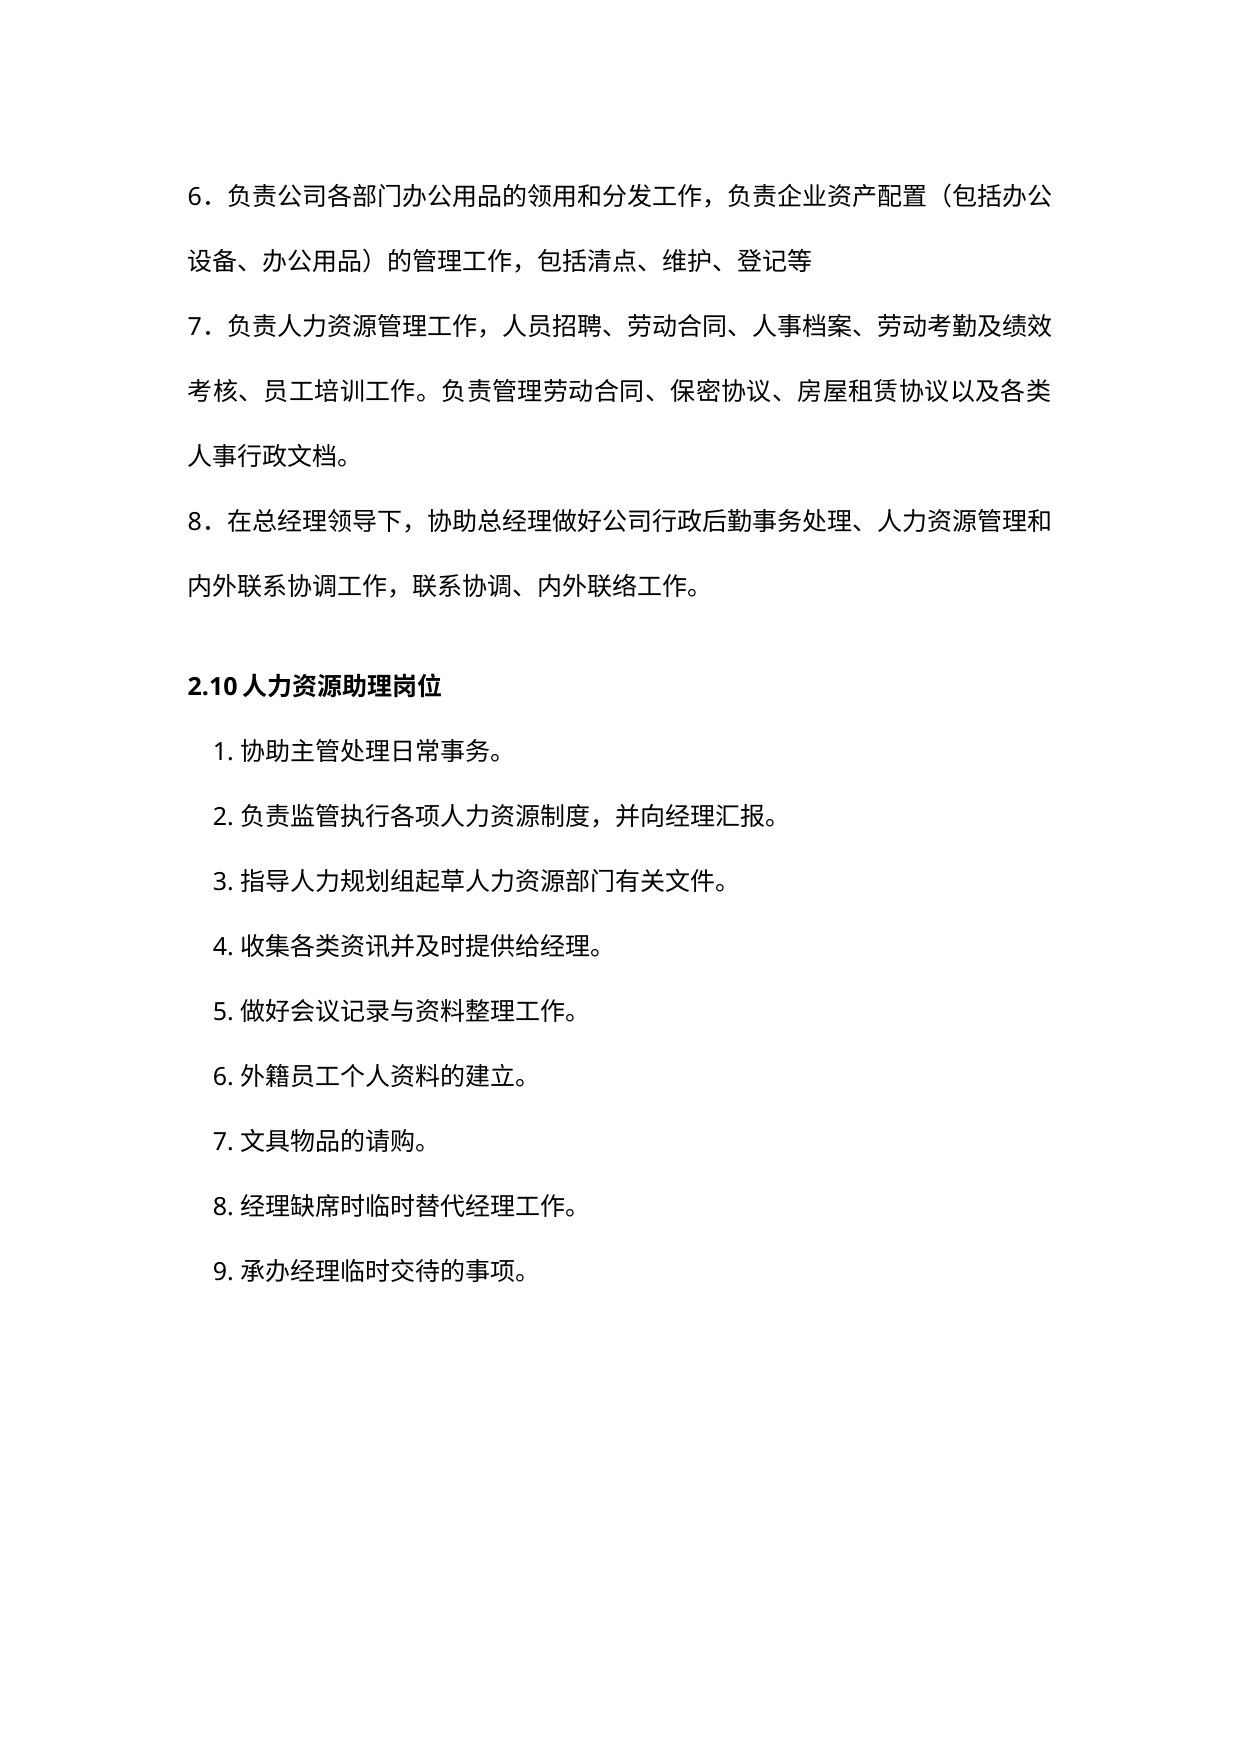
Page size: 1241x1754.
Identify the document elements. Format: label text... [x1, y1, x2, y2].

text 7．负责人力资源管理工作，人员招聘、劳动合同、人事档案、劳动考勤及绩效考核、员工培训工作。负责管理劳动合同、保密协议、房屋租赁协议以及各类人事行政文档。 [187, 292, 1053, 487]
text 6．负责公司各部门办公用品的领用和分发工作，负责企业资产配置（包括办公设备、办公用品）的管理工作，包括清点、维护、登记等 [187, 162, 1053, 292]
subtitle 2.10人力资源助理岗位 1. 协助主管处理日常事务。 2. 负责监管执行各项人力资源制度，并向经理汇报。 3. 指导人力规划组起草人力资源部门有关文件。 4. 收集各类资讯并及时提供给经理。 5. 做好会议记录与资料整理工作。 6. 外籍员工个人资料的建立。 7. 文具物品的请购。 8. 经理缺席时临时替代经理工作。 9. 承办经理临时交待的事项。 [187, 652, 1053, 1302]
text 8．在总经理领导下，协助总经理做好公司行政后勤事务处理、人力资源管理和内外联系协调工作，联系协调、内外联络工作。 [187, 487, 1053, 617]
